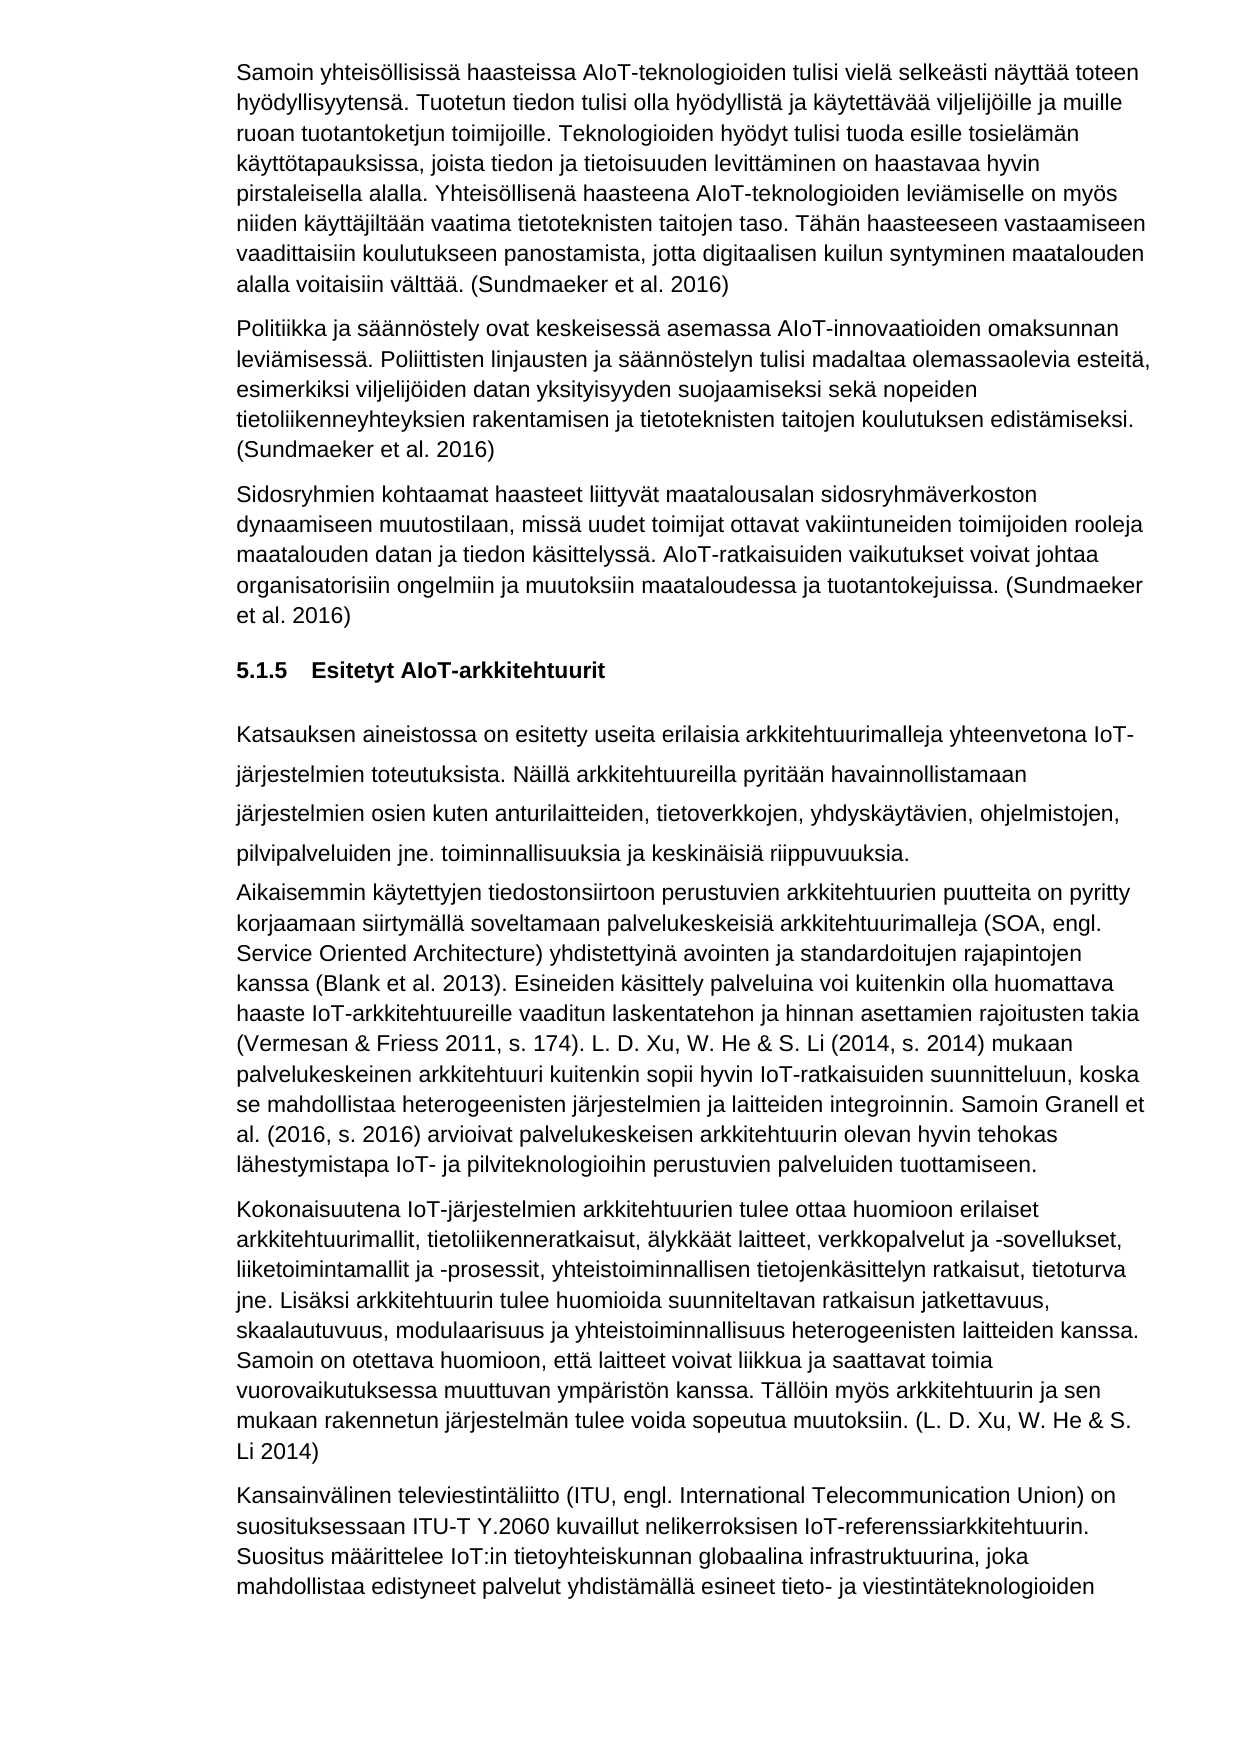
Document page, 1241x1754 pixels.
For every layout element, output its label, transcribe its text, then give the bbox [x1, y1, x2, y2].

text Politiikka ja säännöstely ovat keskeisessä asemassa AIoT-innovaatioiden omaksunnan leviämisessä. Poliittisten linjausten ja säännöstelyn tulisi madaltaa olemassaolevia esteitä, esimerkiksi viljelijöiden datan yksityisyyden suojaamiseksi sekä nopeiden tietoliikenneyhteyksien rakentamisen ja tietoteknisten taitojen koulutuksen edistämiseksi. (Sundmaeker et al. 2016) [236, 315, 1152, 462]
text Sidosryhmien kohtaamat haasteet liittyvät maatalousalan sidosryhmäverkoston dynaamiseen muutostilaan, missä uudet toimijat ottavat vakiintuneiden toimijoiden rooleja maatalouden datan ja tiedon käsittelyssä. AIoT-ratkaisuiden vaikutukset voivat johtaa organisatorisiin ongelmiin ja muutoksiin maataloudessa ja tuotantokejuissa. (Sundmaeker et al. 2016) [236, 481, 1152, 628]
subtitle Esitetyt AIoT-arkkitehtuurit [236, 657, 1152, 683]
text Samoin yhteisöllisissä haasteissa AIoT-teknologioiden tulisi vielä selkeästi näyttää toteen hyödyllisyytensä. Tuotetun tiedon tulisi olla hyödyllistä ja käytettävää viljelijöille ja muille ruoan tuotantoketjun toimijoille. Teknologioiden hyödyt tulisi tuoda esille tosielämän käyttötapauksissa, joista tiedon ja tietoisuuden levittäminen on haastavaa hyvin pirstaleisella alalla. Yhteisöllisenä haasteena AIoT-teknologioiden leviämiselle on myös niiden käyttäjiltään vaatima tietoteknisten taitojen taso. Tähän haasteeseen vastaamiseen vaadittaisiin koulutukseen panostamista, jotta digitaalisen kuilun syntyminen maatalouden alalla voitaisiin välttää. (Sundmaeker et al. 2016) [236, 59, 1152, 297]
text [236, 1482, 1152, 1599]
text Kokonaisuutena IoT-järjestelmien arkkitehtuurien tulee ottaa huomioon erilaiset arkkitehtuurimallit, tietoliikenneratkaisut, älykkäät laitteet, verkkopalvelut ja -sovellukset, liiketoimintamallit ja -prosessit, yhteistoiminnallisen tietojenkäsittelyn ratkaisut, tietoturva jne. Lisäksi arkkitehtuurin tulee huomioida suunniteltavan ratkaisun jatkettavuus, skaalautuvuus, modulaarisuus ja yhteistoiminnallisuus heterogeenisten laitteiden kanssa. Samoin on otettava huomioon, että laitteet voivat liikkua ja saattavat toimia vuorovaikutuksessa muuttuvan ympäristön kanssa. Tällöin myös arkkitehtuurin ja sen mukaan rakennetun järjestelmän tulee voida sopeutua muutoksiin. (L. D. Xu, W. He & S. Li 2014) [236, 1196, 1152, 1464]
text Aikaisemmin käytettyjen tiedostonsiirtoon perustuvien arkkitehtuurien puutteita on pyritty korjaamaan siirtymällä soveltamaan palvelukeskeisiä arkkitehtuurimalleja (SOA, engl. Service Oriented Architecture) yhdistettyinä avointen ja standardoitujen rajapintojen kanssa (Blank et al. 2013). Esineiden käsittely palveluina voi kuitenkin olla huomattava haaste IoT-arkkitehtuureille vaaditun laskentatehon ja hinnan asettamien rajoitusten takia (Vermesan & Friess 2011, s. 174). L. D. Xu, W. He & S. Li (2014, s. 2014) mukaan palvelukeskeinen arkkitehtuuri kuitenkin sopii hyvin IoT-ratkaisuiden suunnitteluun, koska se mahdollistaa heterogeenisten järjestelmien ja laitteiden integroinnin. Samoin Granell et al. (2016, s. 2016) arvioivat palvelukeskeisen arkkitehtuurin olevan hyvin tehokas lähestymistapa IoT- ja pilviteknologioihin perustuvien palveluiden tuottamiseen. [236, 879, 1152, 1178]
